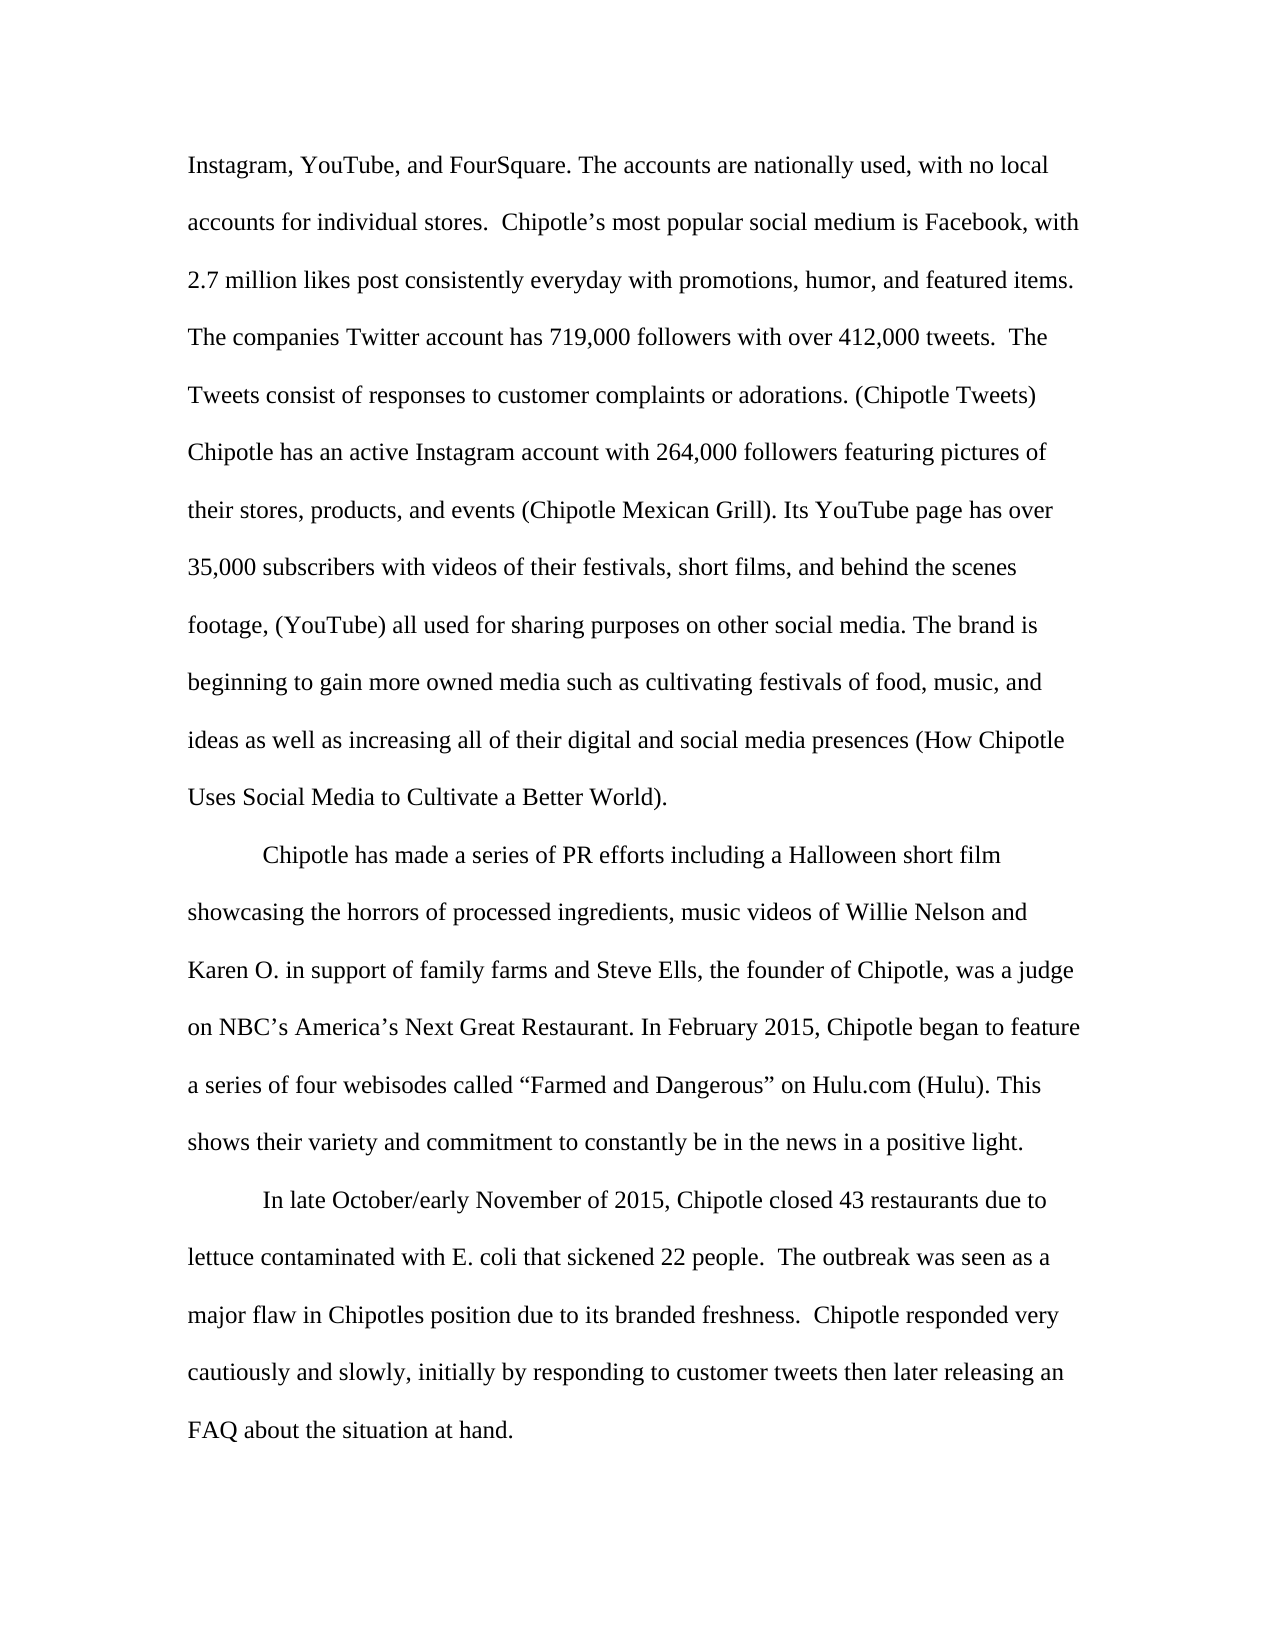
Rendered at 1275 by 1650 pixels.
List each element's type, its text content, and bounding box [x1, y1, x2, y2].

text In late October/early November of 2015, Chipotle closed 43 restaurants due to lettuce contaminated with E. coli that sickened 22 people. The outbreak was seen as a major flaw in Chipotles position due to its branded freshness. Chipotle responded very cautiously and slowly, initially by responding to customer tweets then later releasing an FAQ about the situation at hand. [187, 1185, 1087, 1444]
text Chipotle has made a series of PR efforts including a Halloween short film showcasing the horrors of processed ingredients, music videos of Willie Nelson and Karen O. in support of family farms and Steve Ells, the founder of Chipotle, was a judge on NBC’s America’s Next Great Restaurant. In February 2015, Chipotle began to feature a series of four webisodes called “Farmed and Dangerous” on Hulu.com (Hulu). This shows their variety and commitment to constantly be in the news in a positive light. [187, 840, 1087, 1156]
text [187, 150, 1087, 811]
